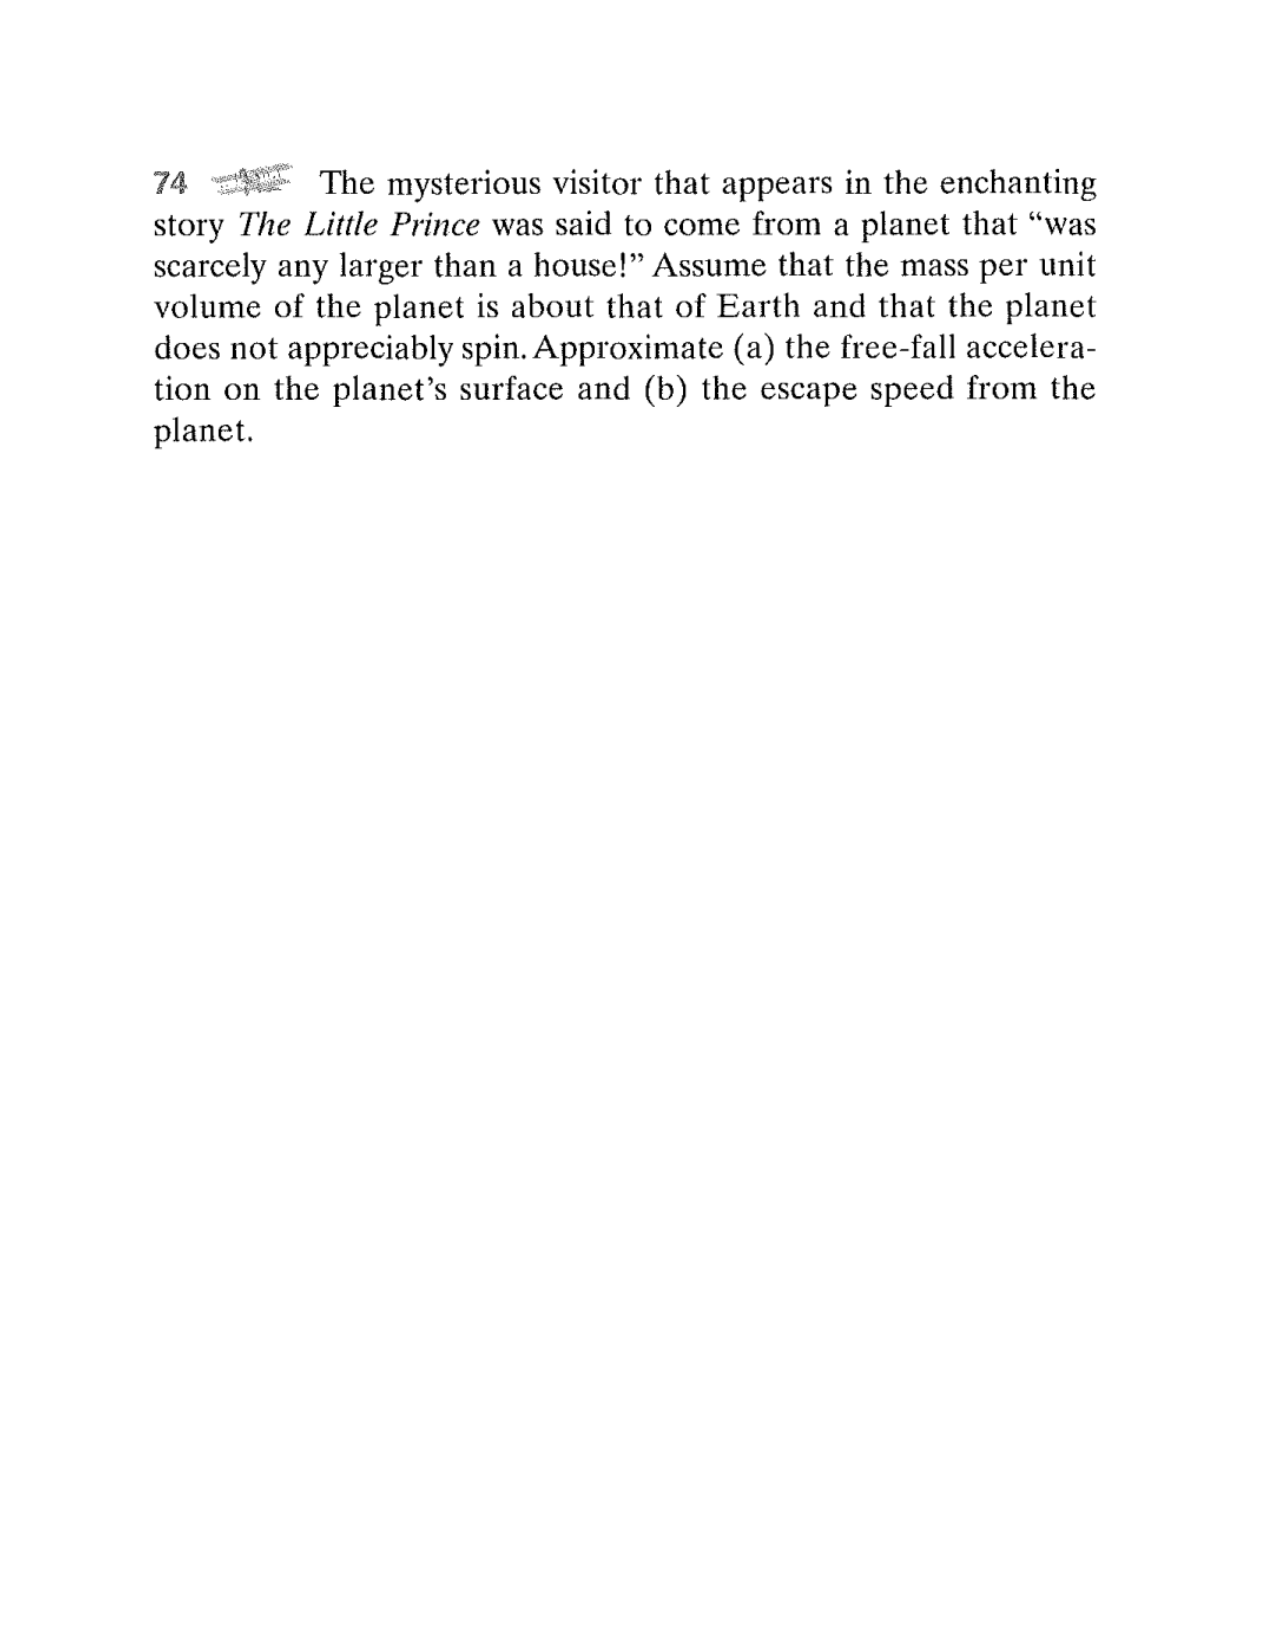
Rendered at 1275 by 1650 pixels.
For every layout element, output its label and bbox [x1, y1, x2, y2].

picture [135, 150, 1110, 459]
